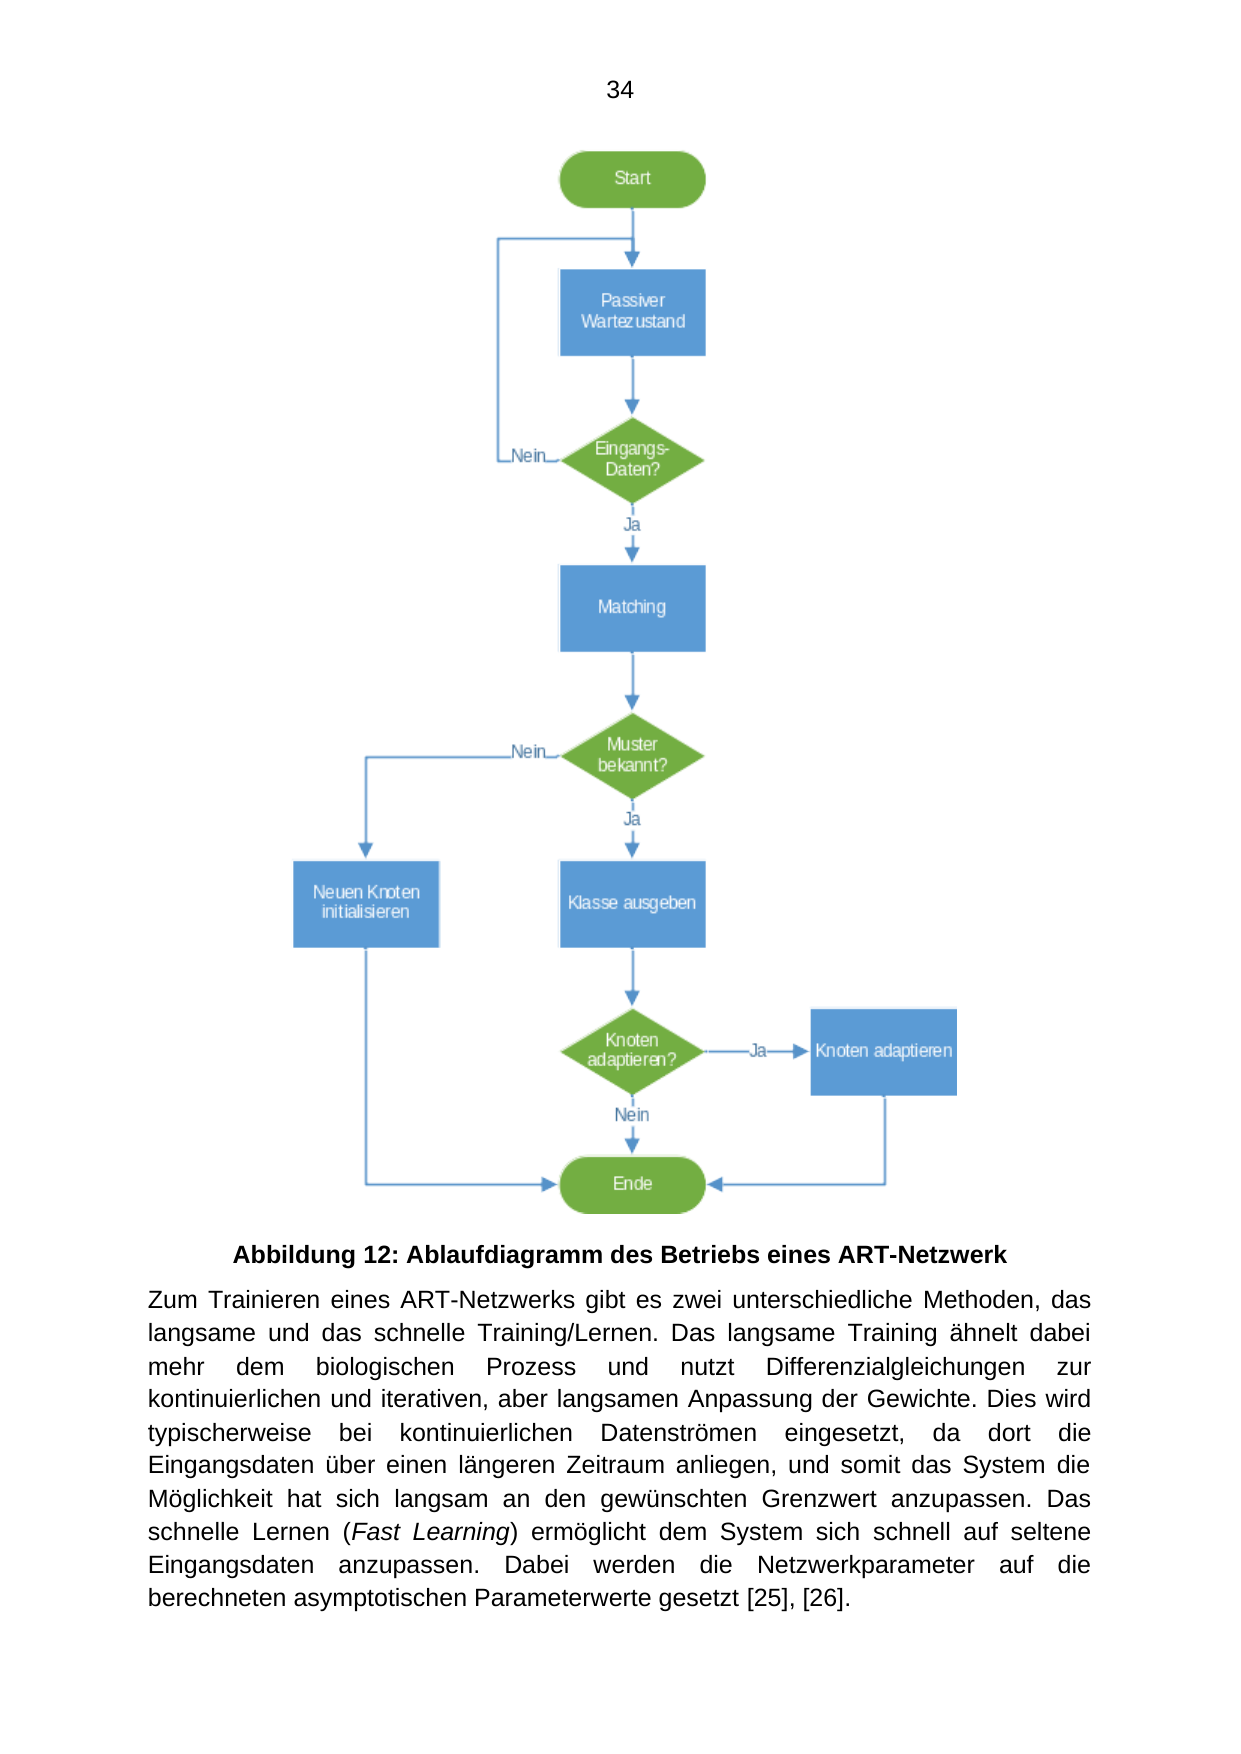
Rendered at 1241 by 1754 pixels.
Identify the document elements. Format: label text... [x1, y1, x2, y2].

text Abbildung 12: Ablaufdiagramm des Betriebs eines ART-Netzwerk [148, 1240, 1092, 1269]
text Zum Trainieren eines ART-Netzwerks gibt es zwei unterschiedliche Methoden, das langsame und das schnelle Training/Lernen. Das langsame Training ähnelt dabei mehr dem biologischen Prozess und nutzt Differenzialgleichungen zur kontinuierlichen und iterativen, aber langsamen Anpassung der Gewichte. Dies wird typischerweise bei kontinuierlichen Datenströmen eingesetzt, da dort die Eingangsdaten über einen längeren Zeitraum anliegen, und somit das System die Möglichkeit hat sich langsam an den gewünschten Grenzwert anzupassen. Das schnelle Lernen (Fast Learning) ermöglicht dem System sich schnell auf seltene Eingangsdaten anzupassen. Dabei werden die Netzwerkparameter auf die berechneten asymptotischen Parameterwerte gesetzt,. [148, 1285, 1092, 1611]
